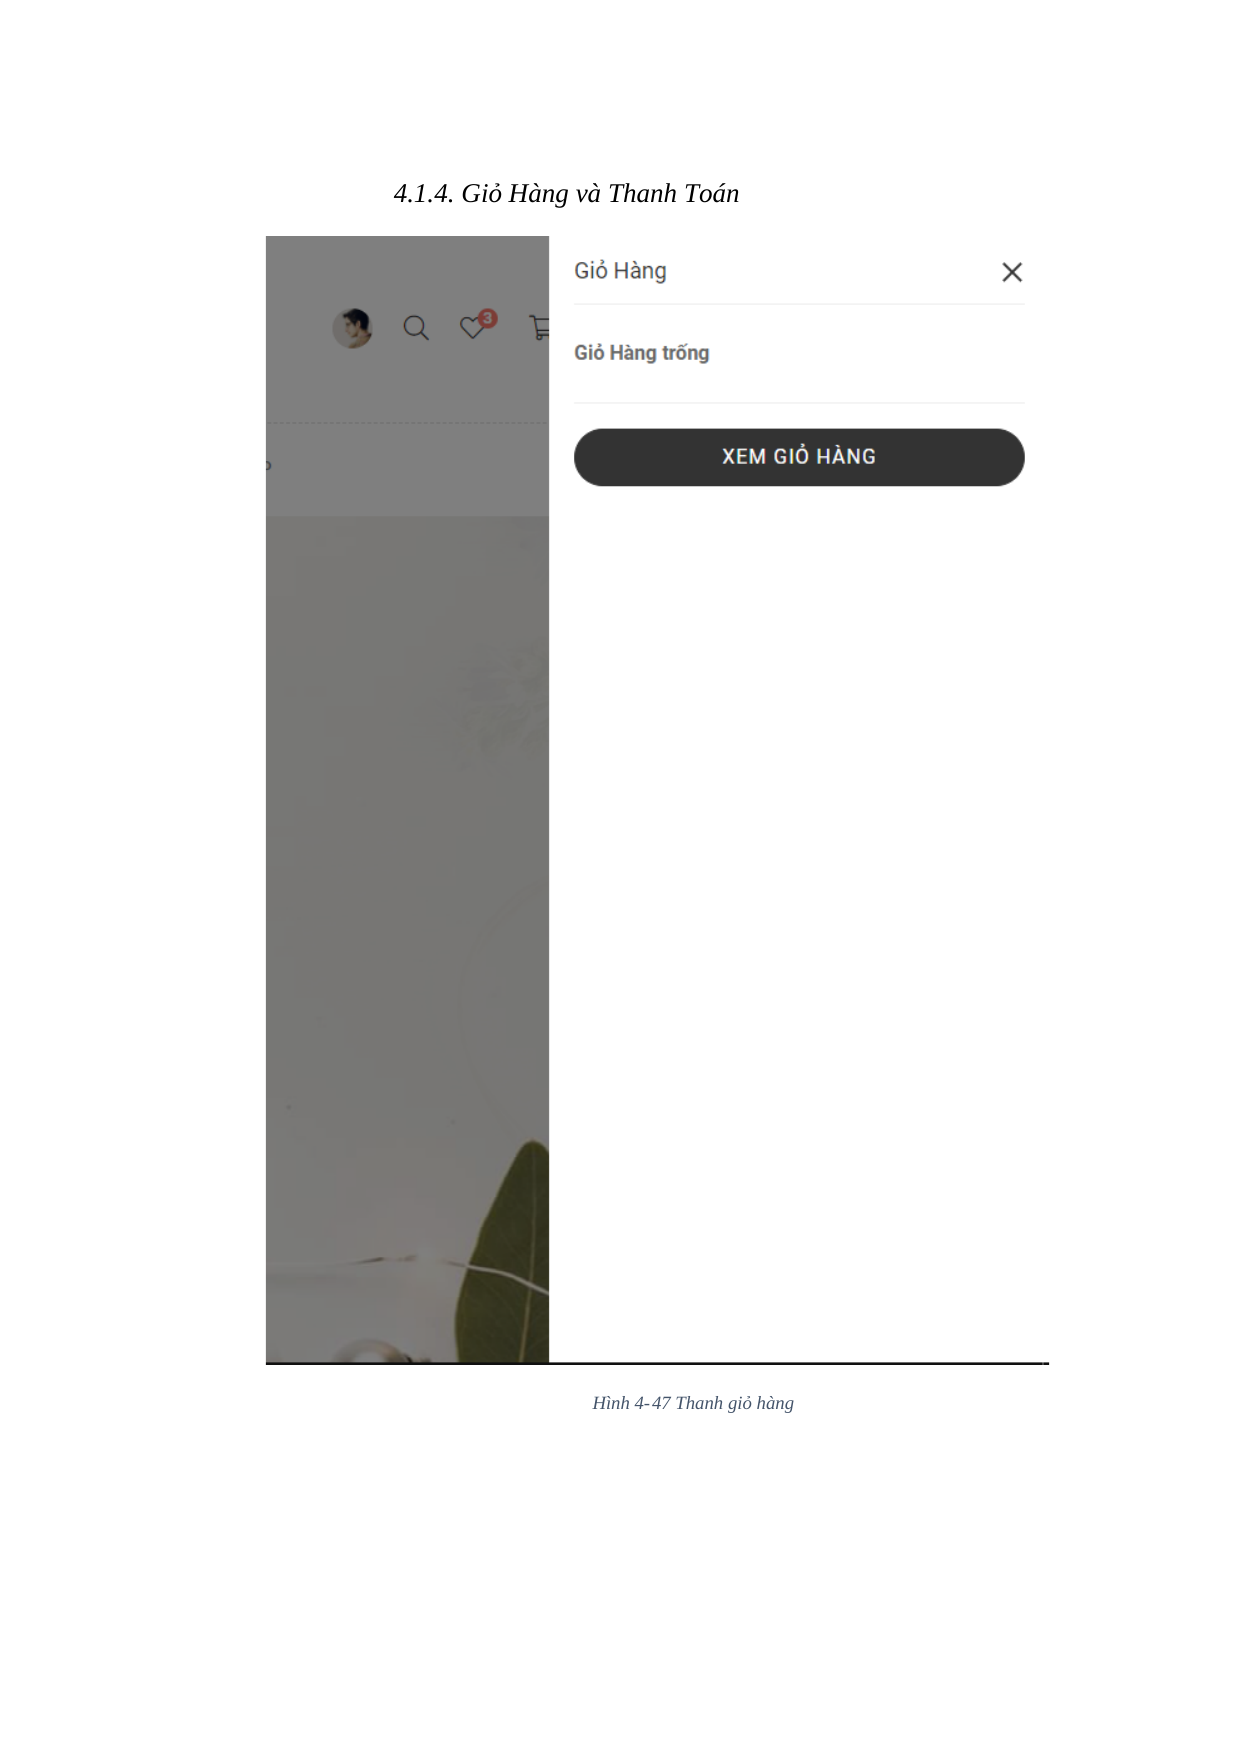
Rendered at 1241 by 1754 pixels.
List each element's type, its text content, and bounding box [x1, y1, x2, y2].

subtitle Giỏ Hàng và Thanh Toán [334, 177, 1122, 208]
picture [265, 236, 1050, 1365]
